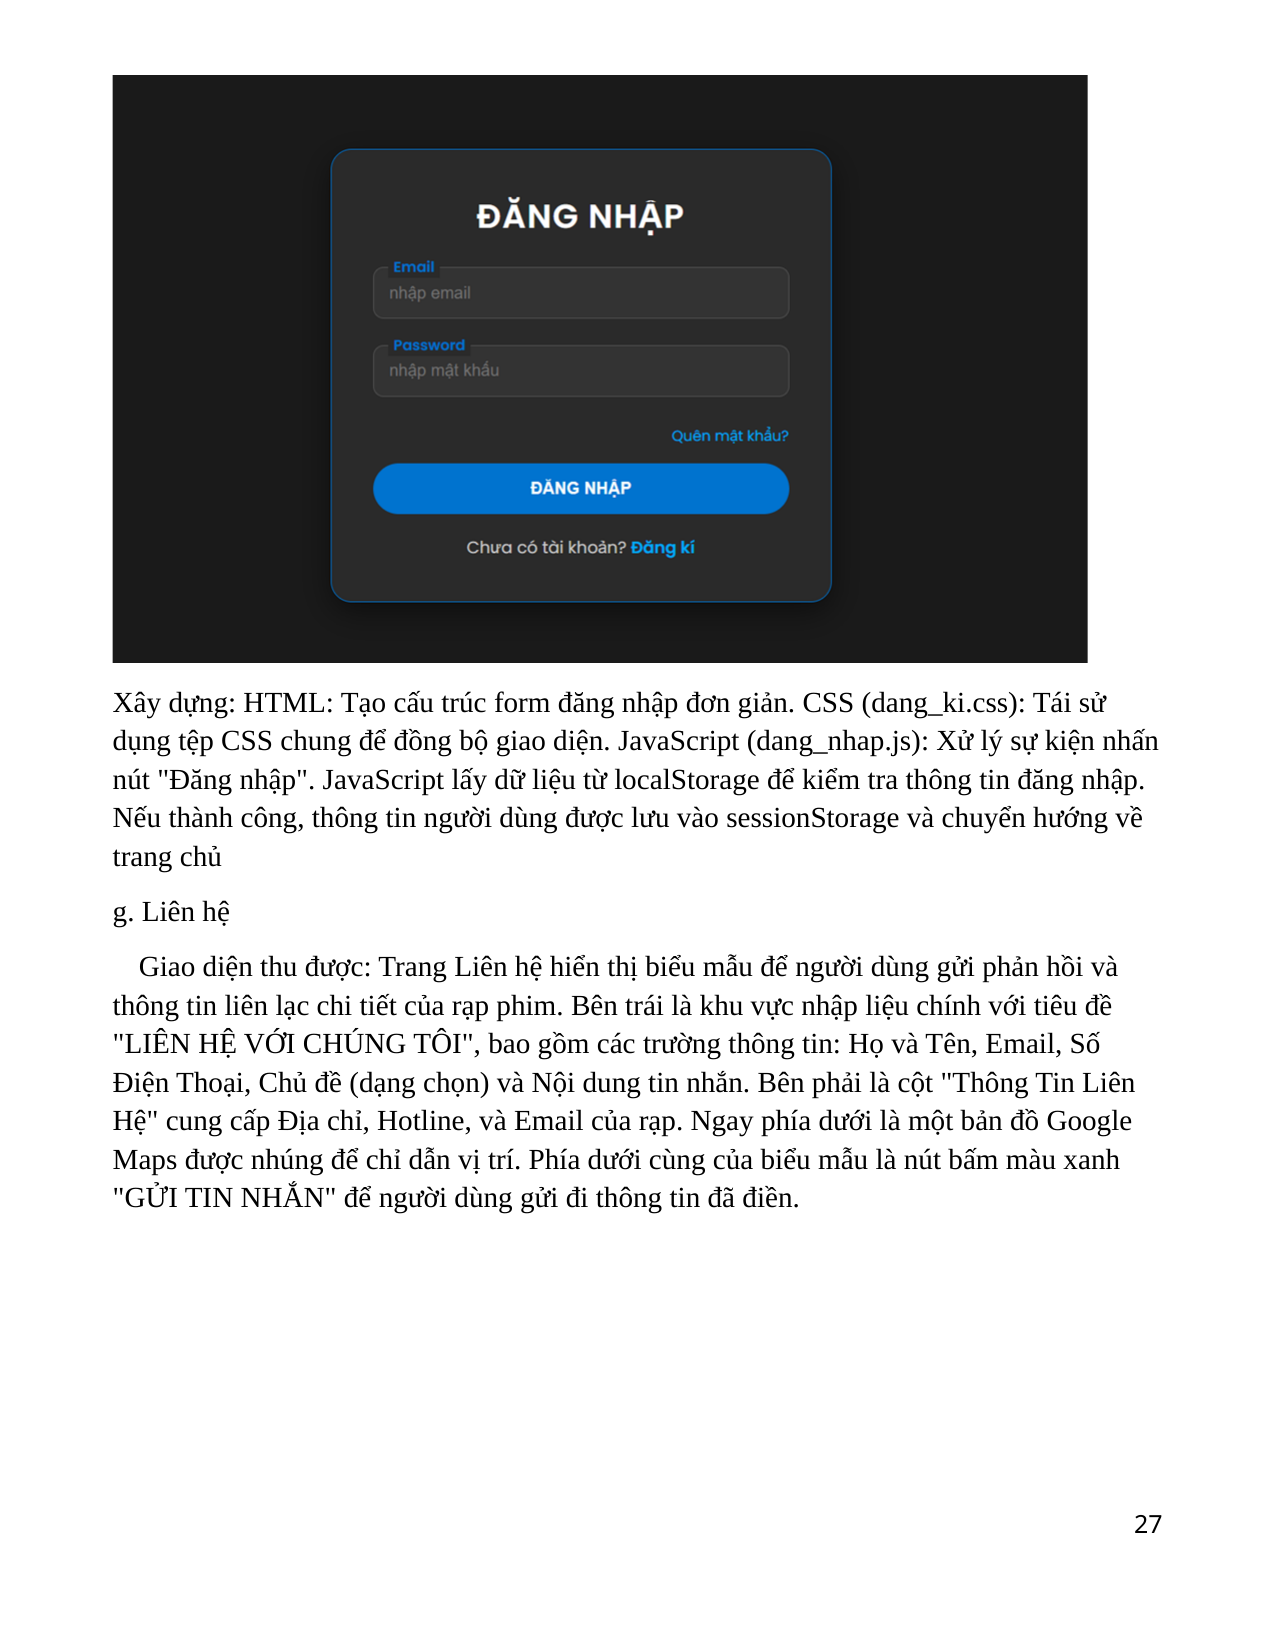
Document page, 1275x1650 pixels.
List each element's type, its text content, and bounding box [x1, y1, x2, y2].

text g. Liên hệ [112, 894, 1162, 928]
picture [112, 75, 1088, 663]
text Xây dựng: HTML: Tạo cấu trúc form đăng nhập đơn giản. CSS (dang_ki.css): Tái sử dụng tệp CSS chung để đồng bộ giao diện. JavaScript (dang_nhap.js): Xử lý sự kiện nhấn nút "Đăng nhập". JavaScript lấy dữ liệu từ localStorage để kiểm tra thông tin đăng nhập. Nếu thành công, thông tin người dùng được lưu vào sessionStorage và chuyển hướng về trang chủ [112, 685, 1162, 872]
text Giao diện thu được: Trang Liên hệ hiển thị biểu mẫu để người dùng gửi phản hồi và thông tin liên lạc chi tiết của rạp phim. Bên trái là khu vực nhập liệu chính với tiêu đề "LIÊN HỆ VỚI CHÚNG TÔI", bao gồm các trường thông tin: Họ và Tên, Email, Số Điện Thoại, Chủ đề (dạng chọn) và Nội dung tin nhắn. Bên phải là cột "Thông Tin Liên Hệ" cung cấp Địa chỉ, Hotline, và Email của rạp. Ngay phía dưới là một bản đồ Google Maps được nhúng để chỉ dẫn vị trí. Phía dưới cùng của biểu mẫu là nút bấm màu xanh "GỬI TIN NHẮN" để người dùng gửi đi thông tin đã điền. [112, 949, 1162, 1214]
